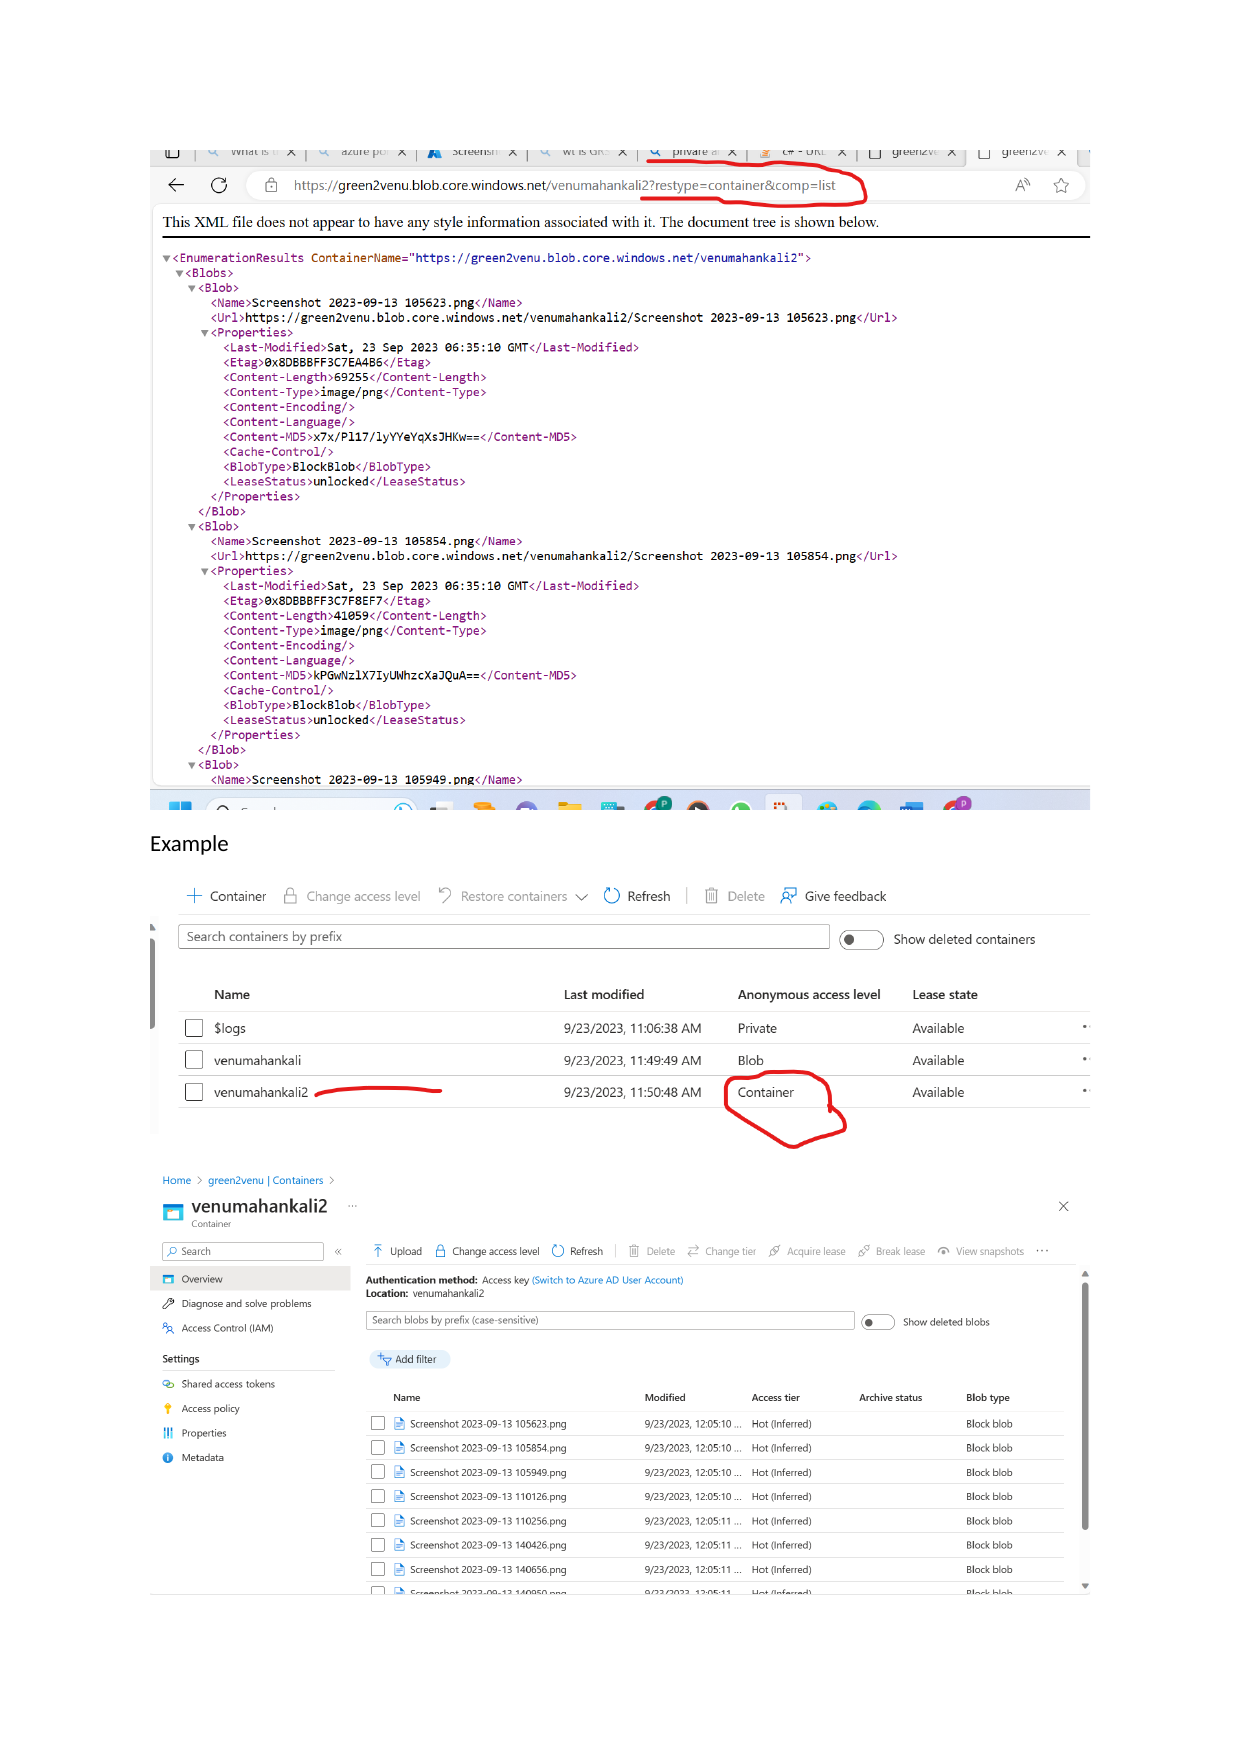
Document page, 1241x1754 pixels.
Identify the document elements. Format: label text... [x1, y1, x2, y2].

text Example [150, 829, 1090, 857]
picture [150, 875, 1091, 1149]
picture [150, 150, 1091, 810]
picture [150, 1167, 1091, 1595]
